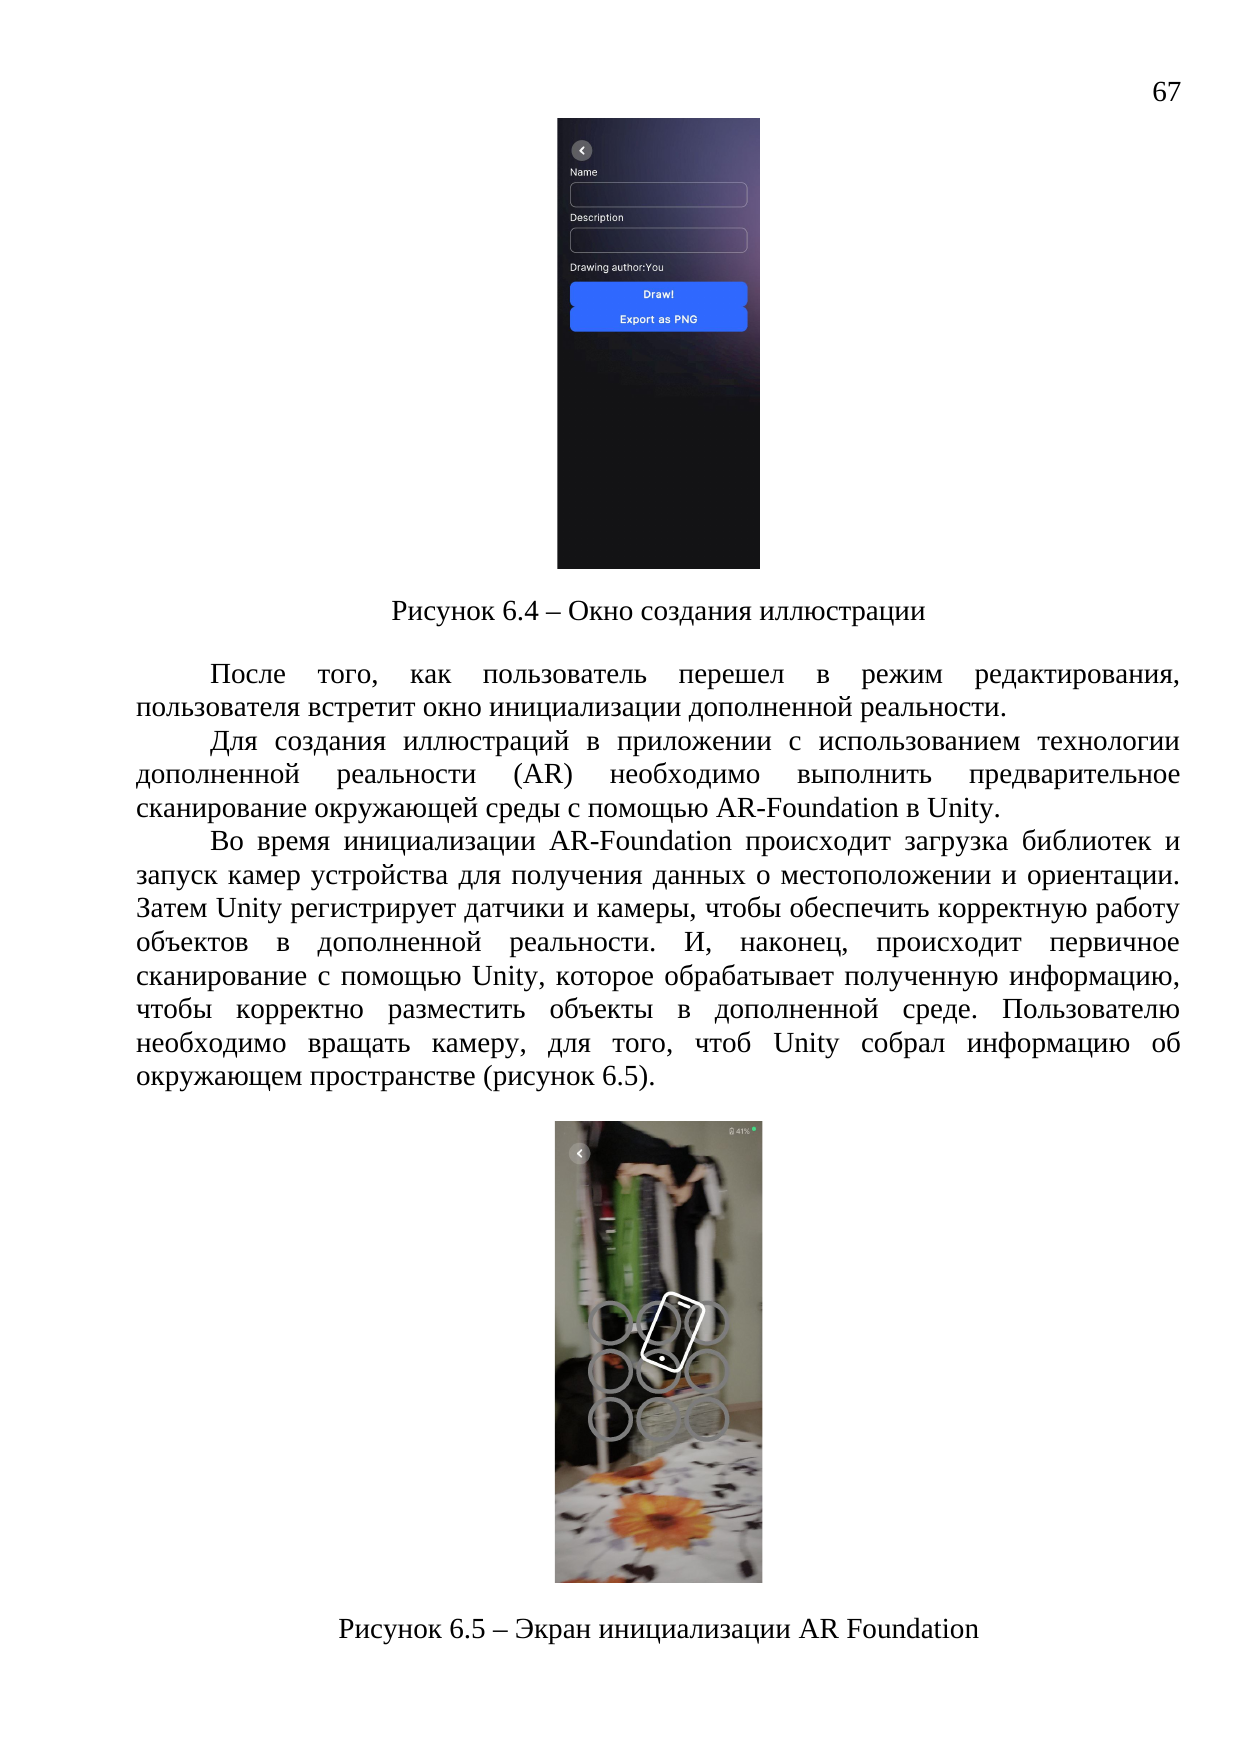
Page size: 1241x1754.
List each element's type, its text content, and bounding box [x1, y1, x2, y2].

picture [554, 1121, 763, 1583]
text Рисунок 6.5 – Экран инициализации AR Foundation [136, 1611, 1181, 1645]
text Рисунок 6.4 – Окно создания иллюстрации [136, 593, 1181, 627]
picture [557, 118, 760, 569]
text После того, как пользователь перешел в режим редактирования, пользователя встретит окно инициализации дополненной реальности. [136, 656, 1181, 723]
text Для создания иллюстраций в приложении с использованием технологии дополненной реальности (AR) необходимо выполнить предварительное сканирование окружающей среды с помощью AR-Foundation в Unity. [136, 723, 1181, 823]
text Во время инициализации AR-Foundation происходит загрузка библиотек и запуск камер устройства для получения данных о местоположении и ориентации. Затем Unity регистрирует датчики и камеры, чтобы обеспечить корректную работу объектов в дополненной реальности. И, наконец, происходит первичное сканирование с помощью Unity, которое обрабатывает полученную информацию, чтобы корректно разместить объекты в дополненной среде. Пользователю необходимо вращать камеру, для того, чтоб Unity собрал информацию об окружающем пространстве (рисунок 6.5). [136, 823, 1181, 1092]
